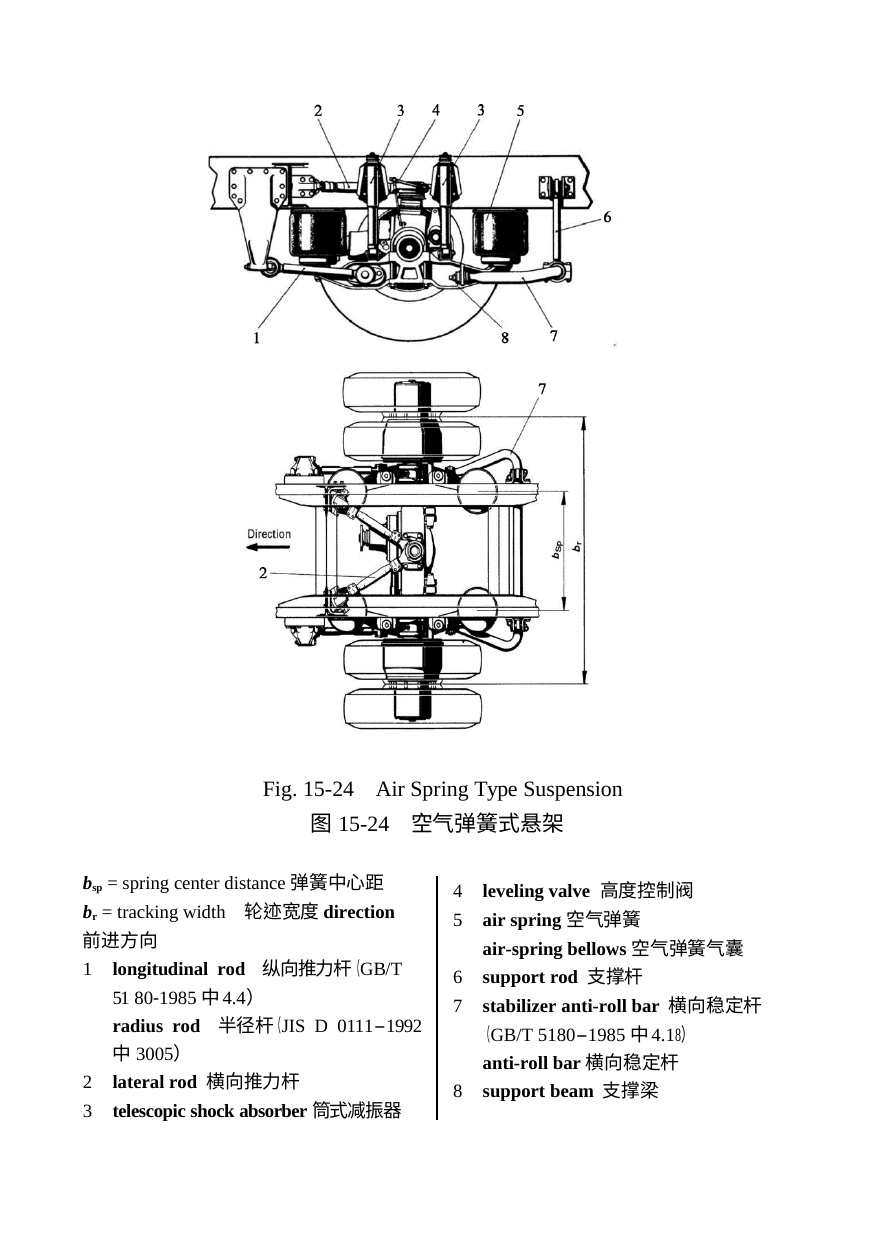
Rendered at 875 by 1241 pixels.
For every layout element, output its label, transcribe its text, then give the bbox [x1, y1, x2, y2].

text （GB/T 5180-1985 中 4.18） [482, 1021, 809, 1046]
text 图 15-24 空气弹簧式悬架 [67, 807, 808, 837]
text anti-roll bar 横向稳定杆 [482, 1049, 809, 1075]
list longitudinal rod 纵向推力杆（GB/T 51 80-1985 中 4.4） [83, 956, 420, 1010]
list leveling valve 高度控制阀 [453, 878, 809, 903]
list stabilizer anti-roll bar 横向稳定杆 [453, 992, 809, 1018]
picture [207, 104, 618, 732]
subtitle Fig. 15-24 Air Spring Type Suspension [263, 776, 809, 801]
list lateral rod 横向推力杆 [83, 1069, 424, 1094]
list support rod 支撑杆 [453, 963, 809, 989]
text radius rod 半径杆（JIS D 0111-1992 [112, 1013, 424, 1037]
text air-spring bellows 空气弹簧气囊 [482, 935, 809, 961]
list telescopic shock absorber 筒式减振器 [83, 1097, 424, 1123]
text bsp = spring center distance 弹簧中心距br = tracking width 轮迹宽度direction 前进方向 [83, 869, 401, 952]
text 中 3005） [112, 1040, 424, 1066]
list support beam 支撑梁 [453, 1077, 809, 1103]
list air spring 空气弹簧 [453, 907, 809, 932]
